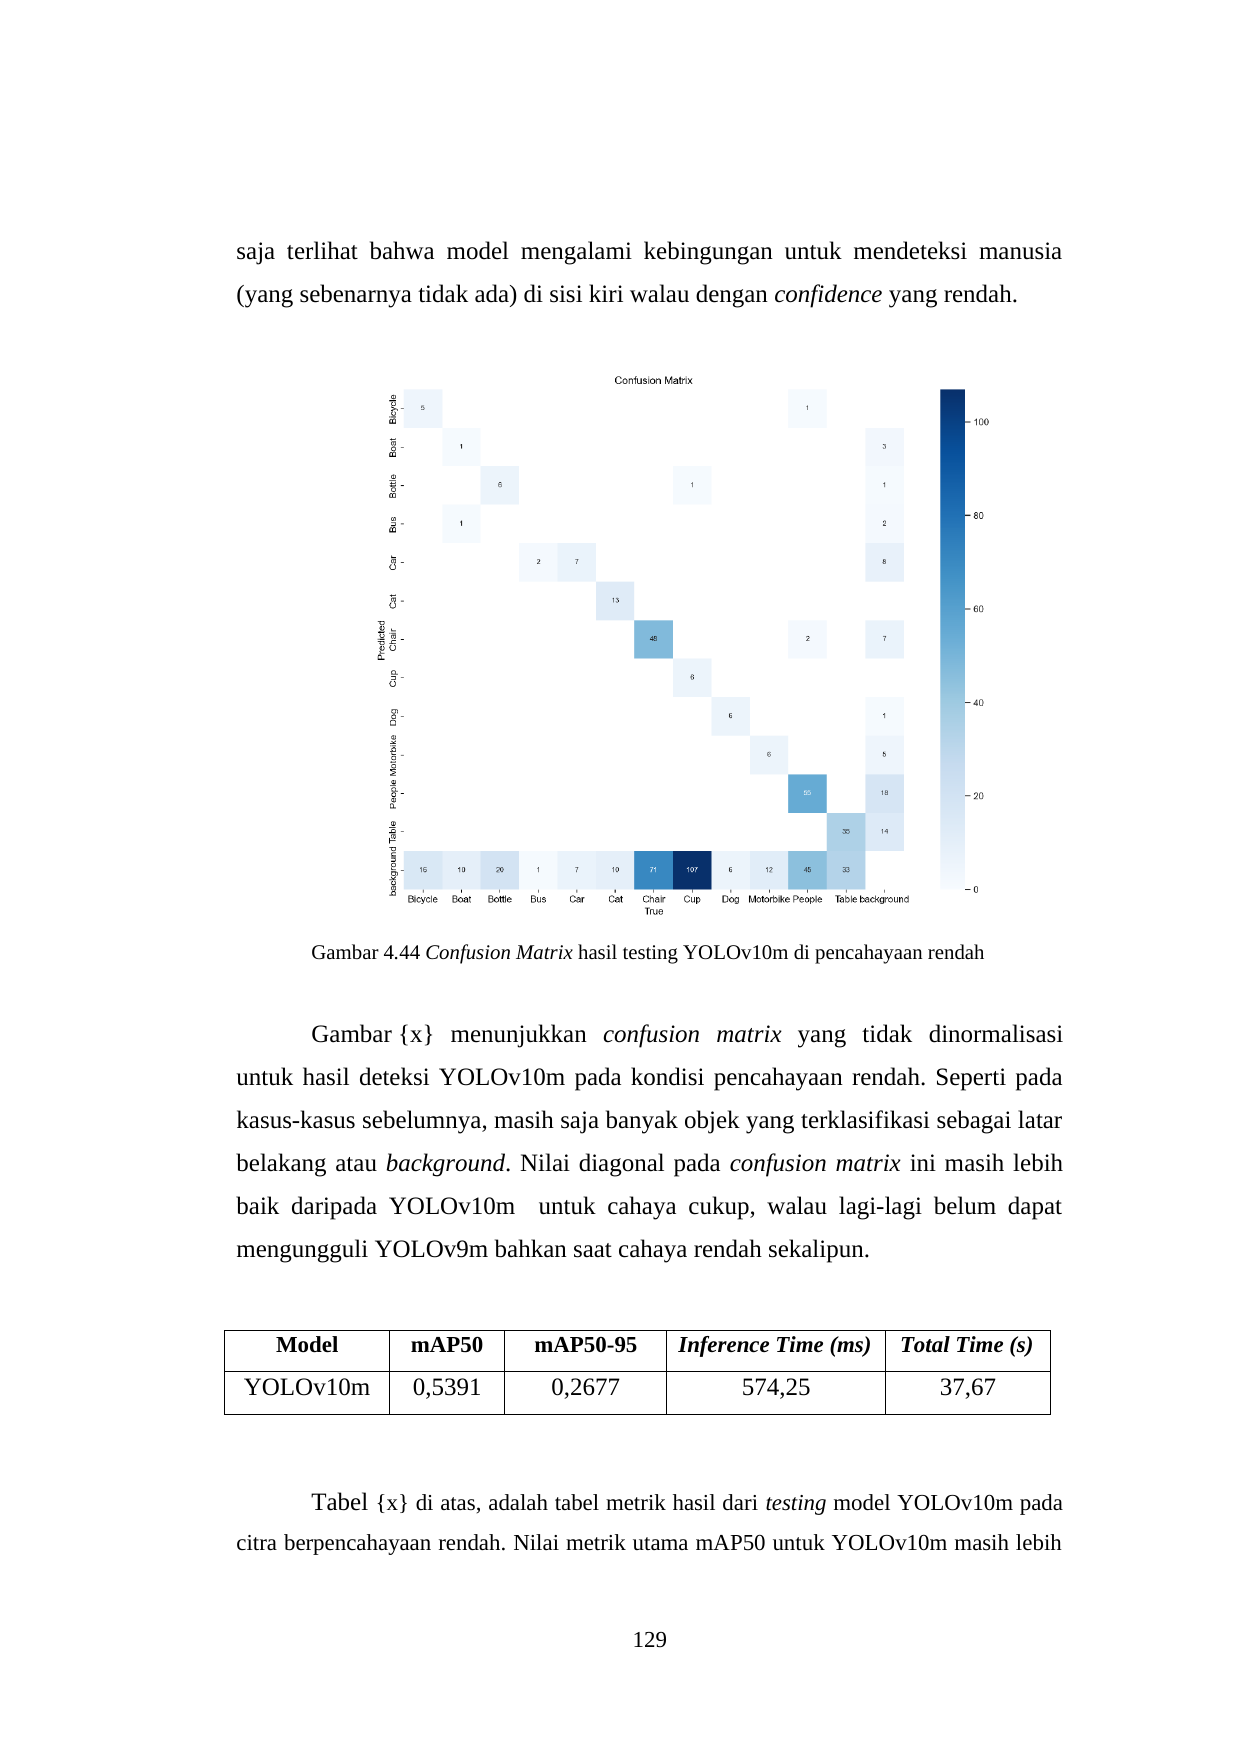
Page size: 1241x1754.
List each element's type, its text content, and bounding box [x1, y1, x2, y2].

picture [311, 365, 1060, 927]
text Gambar 4.44 Confusion Matrix hasil testing YOLOv10m di pencahayaan rendah [311, 940, 1063, 964]
table_cell 0,2677 [505, 1372, 666, 1414]
table_header mAP50 [390, 1331, 504, 1371]
table_header Inference Time (ms) [667, 1331, 885, 1371]
table_header Model [225, 1331, 389, 1371]
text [236, 1487, 1063, 1555]
table_header Total Time (s) [886, 1331, 1050, 1371]
text Gambar {x} menunjukkan confusion matrix yang tidak dinormalisasi untuk hasil deteksi YOLOv10m pada kondisi pencahayaan rendah. Seperti pada kasus-kasus sebelumnya, masih saja banyak objek yang terklasifikasi sebagai latar belakang atau background. Nilai diagonal pada confusion matrix ini masih lebih baik daripada YOLOv10m untuk cahaya cukup, walau lagi-lagi belum dapat mengungguli YOLOv9m bahkan saat cahaya rendah sekalipun. [236, 1019, 1063, 1263]
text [236, 236, 1063, 308]
table_header mAP50-95 [505, 1331, 666, 1371]
table_cell 37,67 [886, 1372, 1050, 1414]
table_cell 574,25 [667, 1372, 885, 1414]
table_cell 0,5391 [390, 1372, 504, 1414]
table_cell YOLOv10m [225, 1372, 389, 1414]
